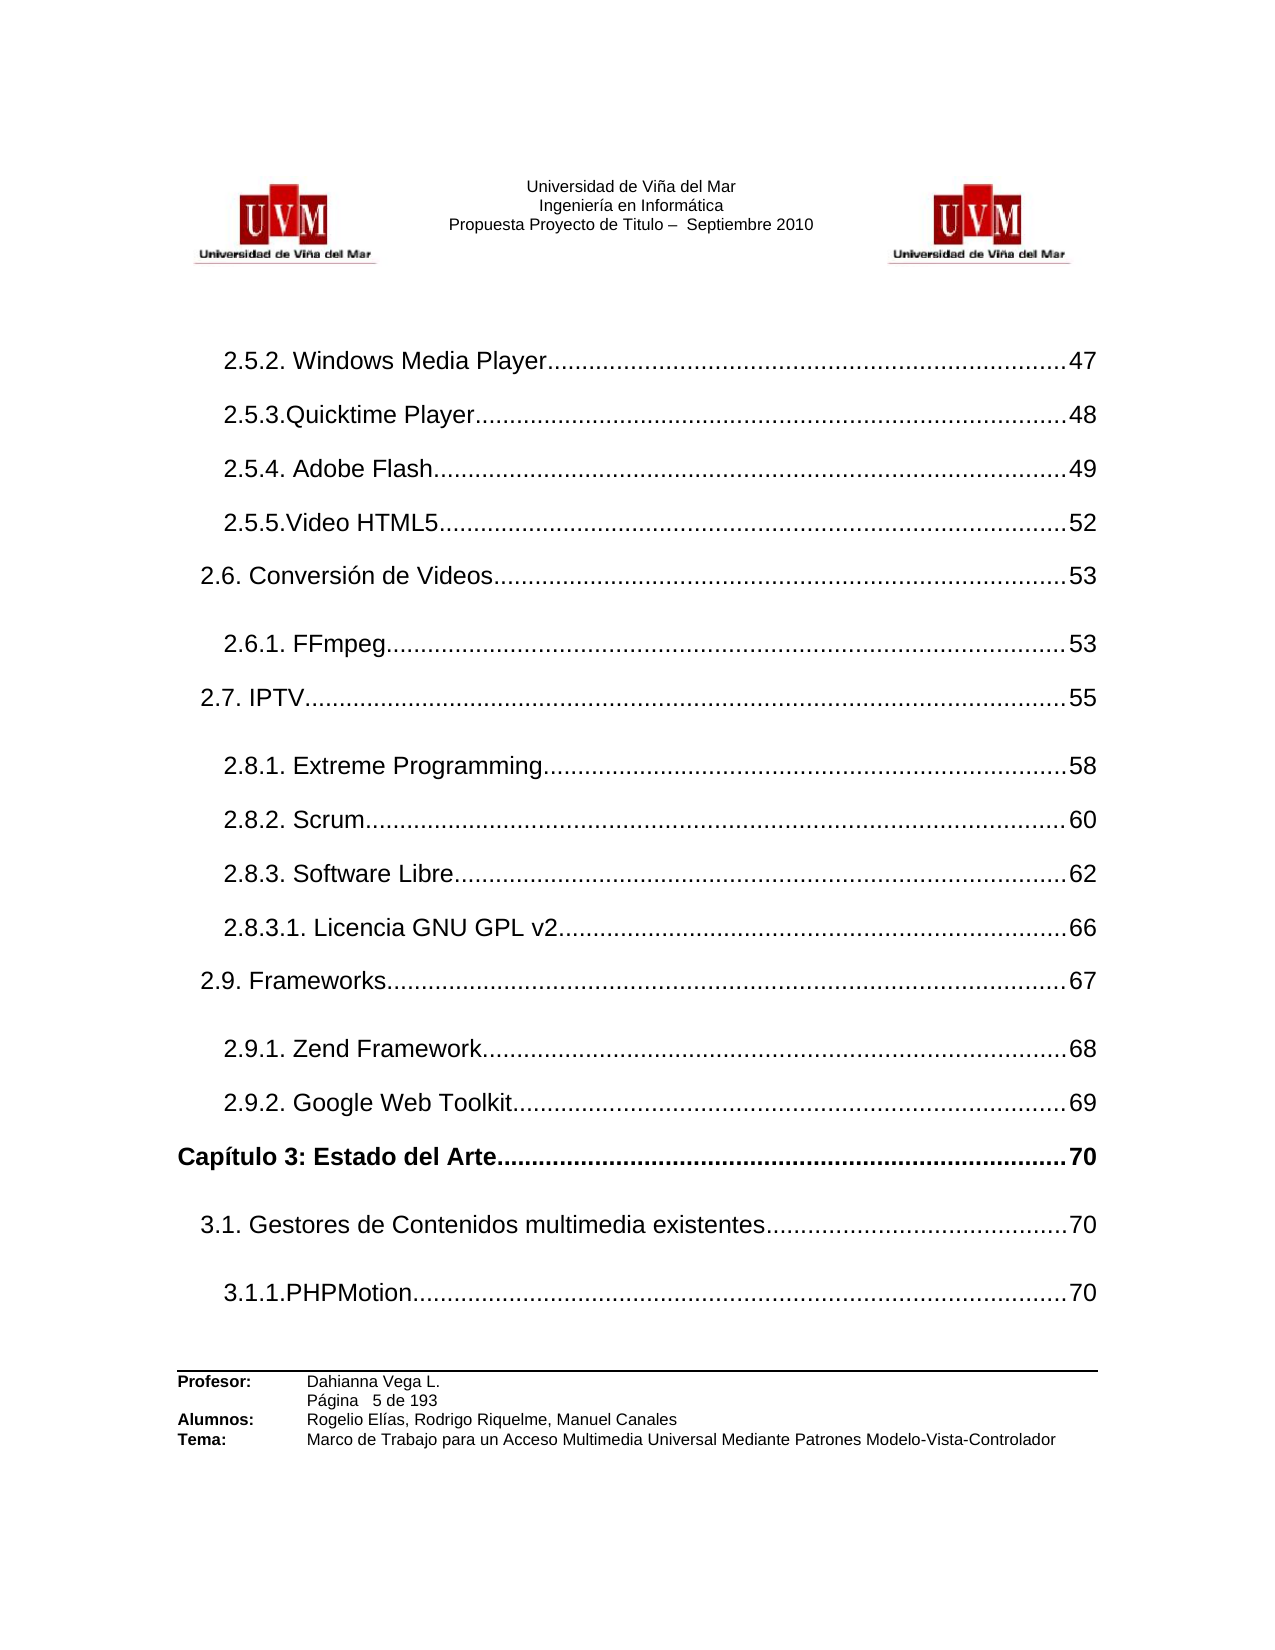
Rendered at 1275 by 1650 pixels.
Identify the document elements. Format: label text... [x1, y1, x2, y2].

text 2.5.5.Video HTML5 52 [223, 508, 1098, 536]
text 2.9.1. Zend Framework 68 [223, 1034, 1098, 1063]
text 2.8.3.1. Licencia GNU GPL v2 66 [223, 913, 1098, 941]
text 2.8.3. Software Libre 62 [223, 859, 1098, 888]
picture [871, 176, 1084, 267]
text 2.8.2. Scrum 60 [223, 805, 1098, 834]
text 2.9. Frameworks 67 [200, 966, 1098, 995]
text 2.5.4. Adobe Flash 49 [223, 454, 1098, 483]
text 2.5.3.Quicktime Player 48 [223, 400, 1098, 429]
text 2.7. IPTV 55 [200, 683, 1098, 712]
text 2.5.2. Windows Media Player 47 [223, 346, 1098, 375]
text 2.6. Conversión de Videos 53 [200, 561, 1098, 590]
text 2.8.1. Extreme Programming 58 [223, 751, 1098, 780]
text 3.1.1.PHPMotion 70 [223, 1278, 1098, 1307]
text 2.9.2. Google Web Toolkit 69 [223, 1088, 1098, 1117]
text 3.1. Gestores de Contenidos multimedia existentes 70 [200, 1210, 1098, 1239]
text 2.6.1. FFmpeg 53 [223, 629, 1098, 658]
picture [177, 176, 390, 267]
text Capítulo 3: Estado del Arte 70 [177, 1142, 1098, 1171]
